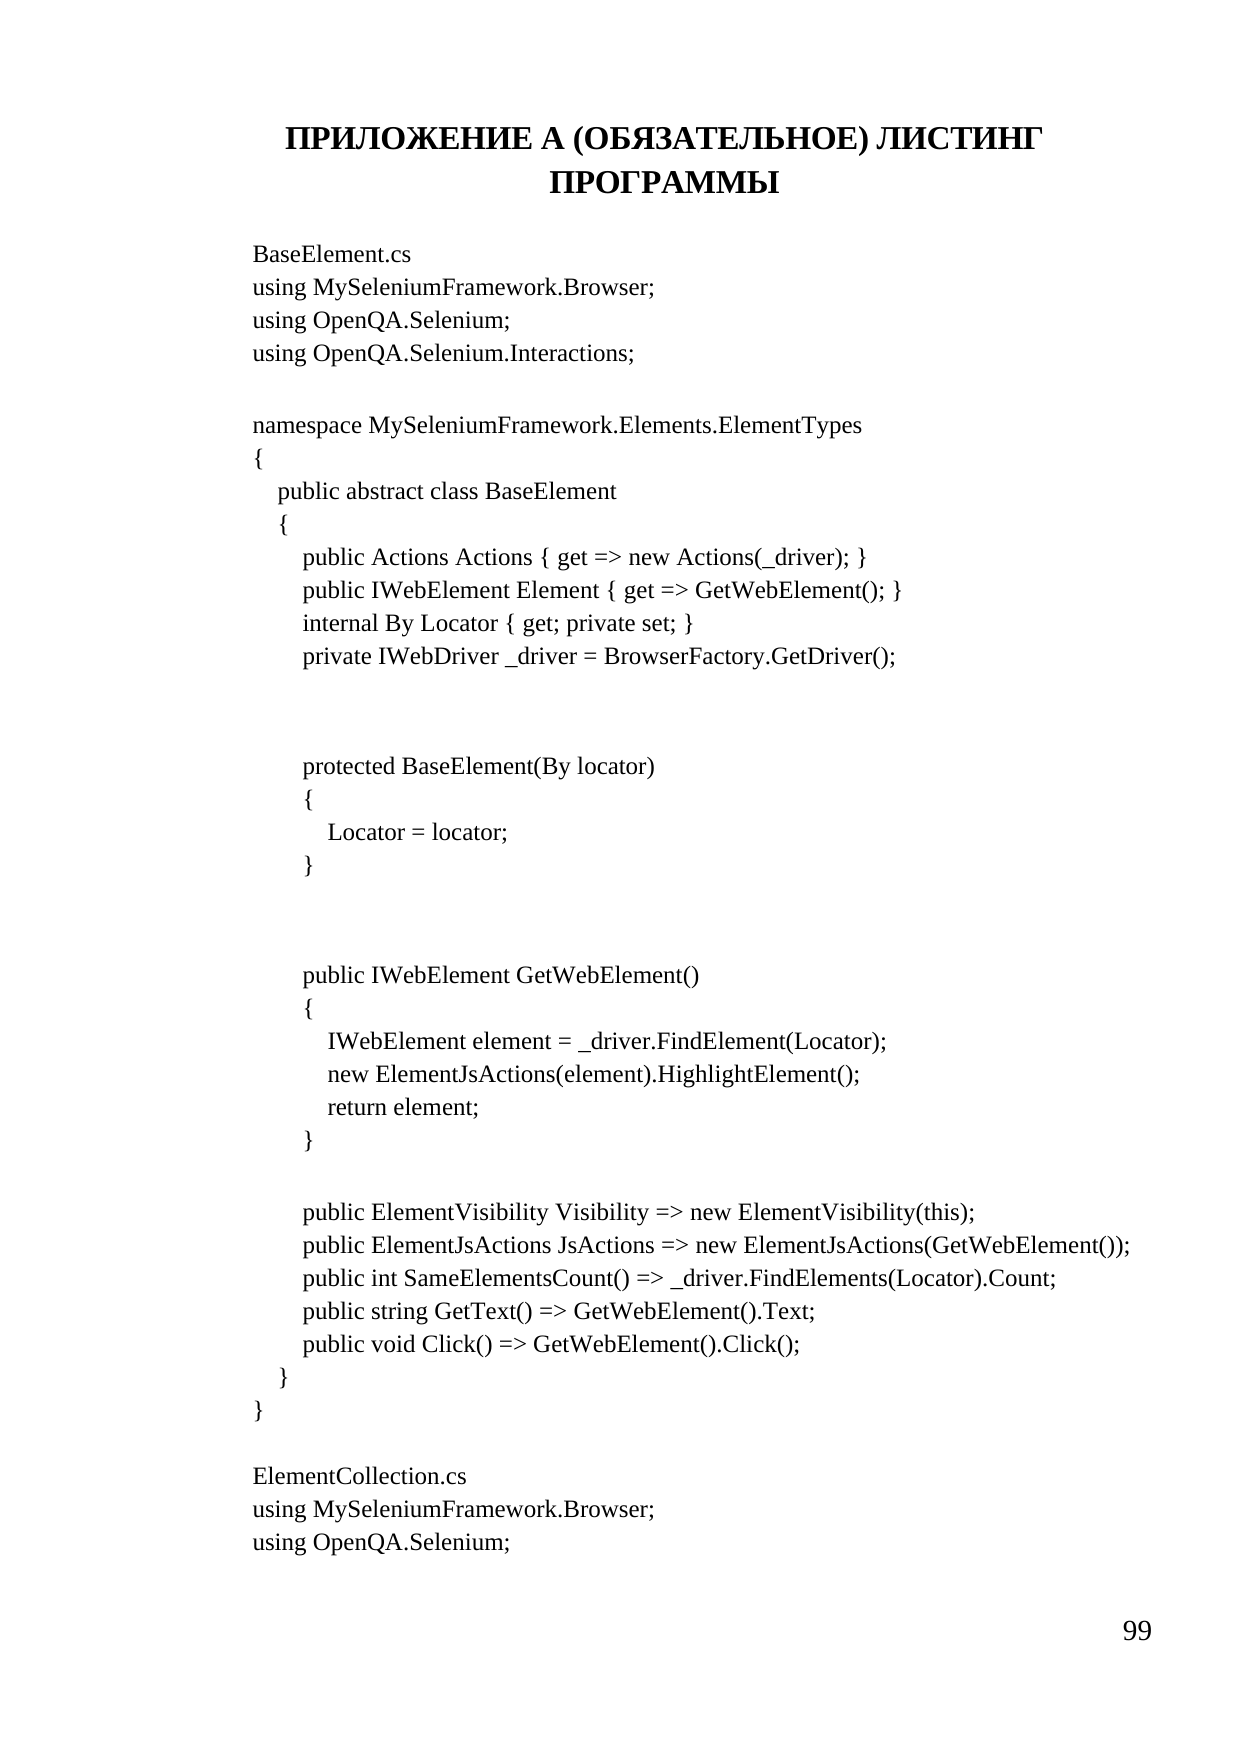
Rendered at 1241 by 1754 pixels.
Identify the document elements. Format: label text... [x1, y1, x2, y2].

text } [177, 850, 1152, 879]
text } [177, 1362, 1152, 1391]
text using MySeleniumFramework.Browser; [177, 1494, 1152, 1523]
text public ElementVisibility Visibility => new ElementVisibility(this); [177, 1197, 1152, 1226]
text new ElementJsActions(element).HighlightElement(); [177, 1059, 1152, 1088]
text { [177, 443, 1152, 472]
text internal By Locator { get; private set; } [177, 608, 1152, 637]
text using MySeleniumFramework.Browser; [177, 272, 1152, 301]
text public void Click() => GetWebElement().Click(); [177, 1329, 1152, 1358]
text { [177, 993, 1152, 1022]
text public ElementJsActions JsActions => new ElementJsActions(GetWebElement()); [177, 1230, 1152, 1259]
text namespace MySeleniumFramework.Elements.ElementTypes [177, 410, 1152, 439]
text { [177, 509, 1152, 538]
text } [177, 1125, 1152, 1154]
text Locator = locator; [177, 817, 1152, 846]
text BaseElement.cs [177, 239, 1152, 268]
text public abstract class BaseElement [177, 476, 1152, 505]
text public int SameElementsCount() => _driver.FindElements(Locator).Count; [177, 1263, 1152, 1292]
text ПРИЛОЖЕНИЕ А (ОБЯЗАТЕЛЬНОЕ) ЛИСТИНГ ПРОГРАММЫ [177, 118, 1152, 201]
text public string GetText() => GetWebElement().Text; [177, 1296, 1152, 1325]
text public Actions Actions { get => new Actions(_driver); } [177, 542, 1152, 571]
text private IWebDriver _driver = BrowserFactory.GetDriver(); [177, 641, 1152, 670]
text } [177, 1395, 1152, 1424]
text return element; [177, 1092, 1152, 1121]
text ElementCollection.cs [177, 1461, 1152, 1490]
text { [177, 784, 1152, 813]
text using OpenQA.Selenium.Interactions; [177, 338, 1152, 367]
text public IWebElement GetWebElement() [177, 960, 1152, 989]
text IWebElement element = _driver.FindElement(Locator); [177, 1026, 1152, 1055]
text protected BaseElement(By locator) [177, 751, 1152, 780]
text using OpenQA.Selenium; [177, 305, 1152, 334]
text public IWebElement Element { get => GetWebElement(); } [177, 575, 1152, 604]
text using OpenQA.Selenium; [177, 1527, 1152, 1556]
